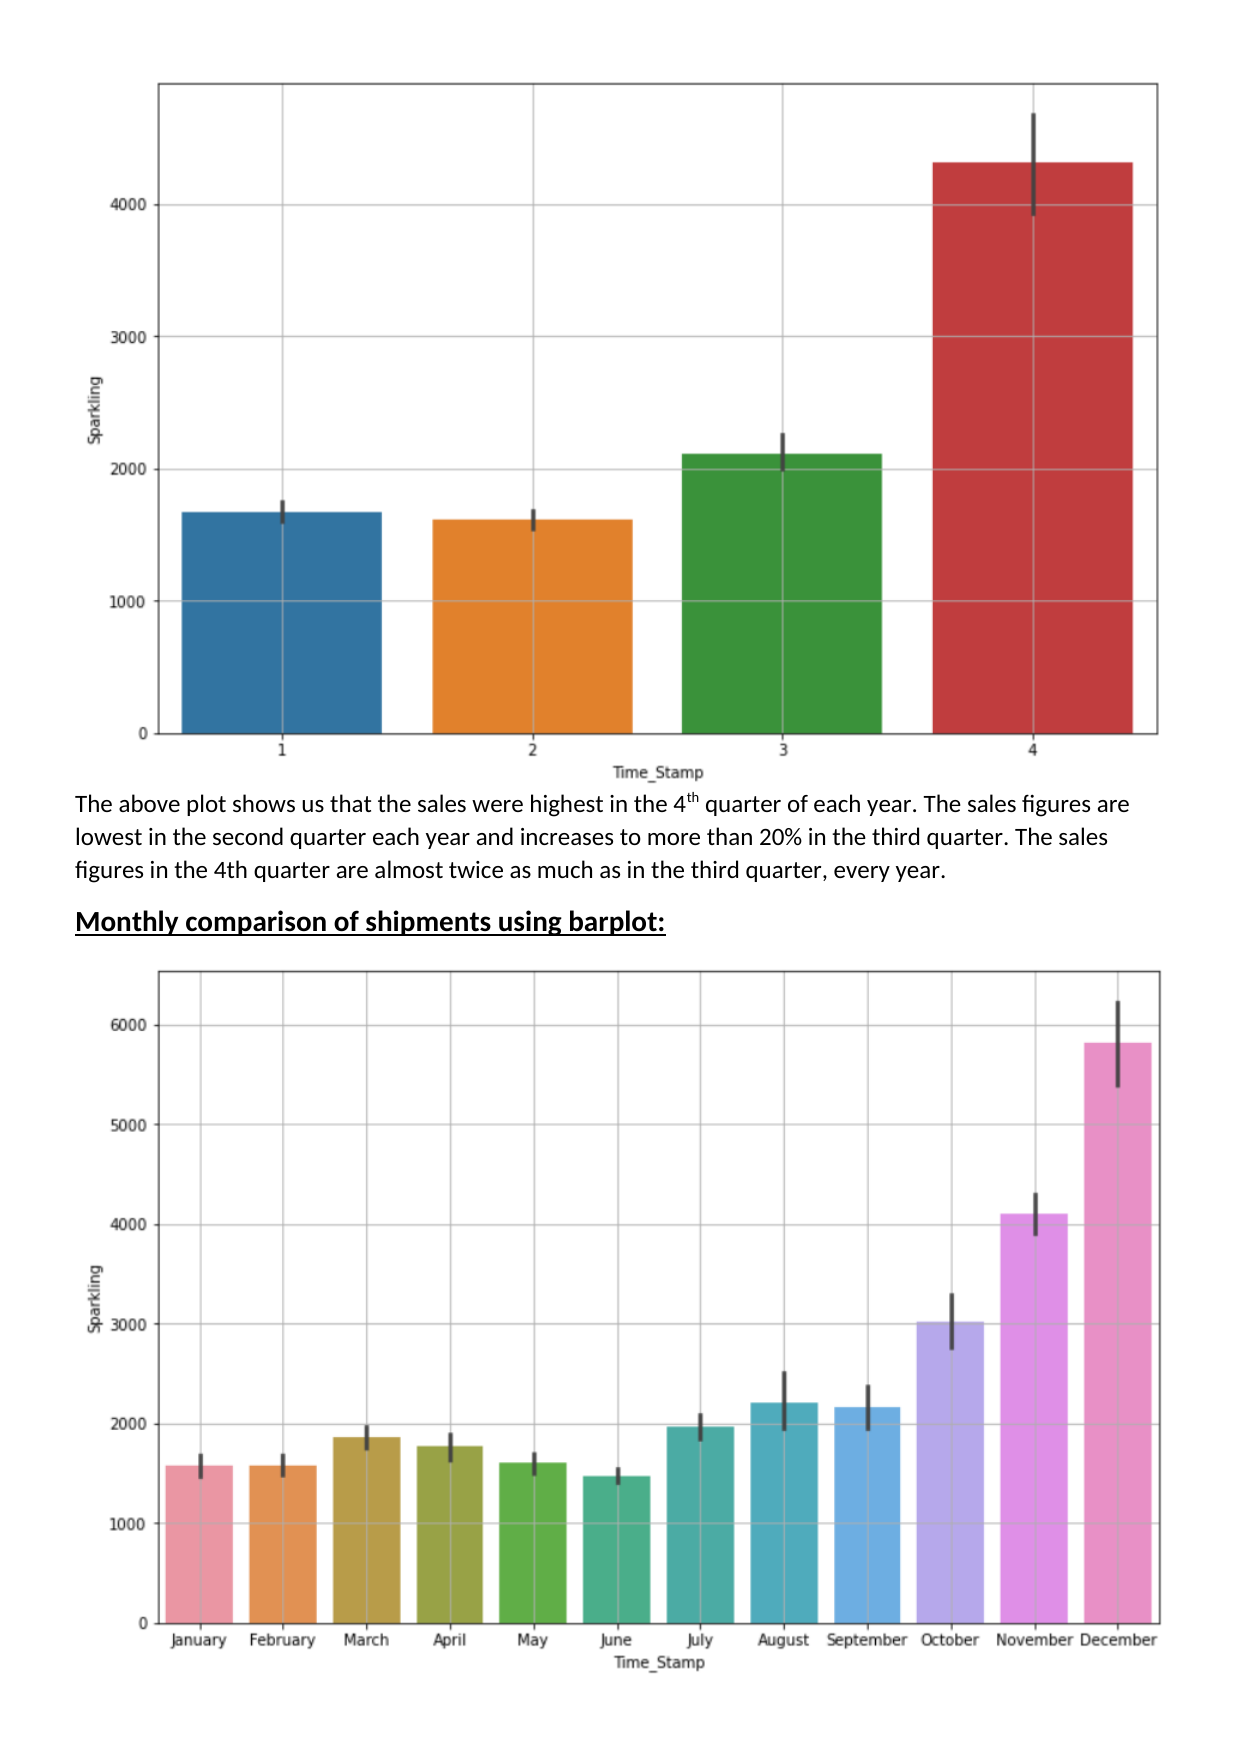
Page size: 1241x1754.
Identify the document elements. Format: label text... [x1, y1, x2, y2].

text The above plot shows us that the sales were highest in the 4th quarter of each year. The sales figures are lowest in the second quarter each year and increases to more than 20% in the third quarter. The sales figures in the 4th quarter are almost twice as much as in the third quarter, every year. [75, 788, 1165, 884]
picture [75, 75, 1166, 788]
picture [75, 958, 1166, 1678]
text Monthly comparison of shipments using barplot: [75, 903, 1165, 939]
